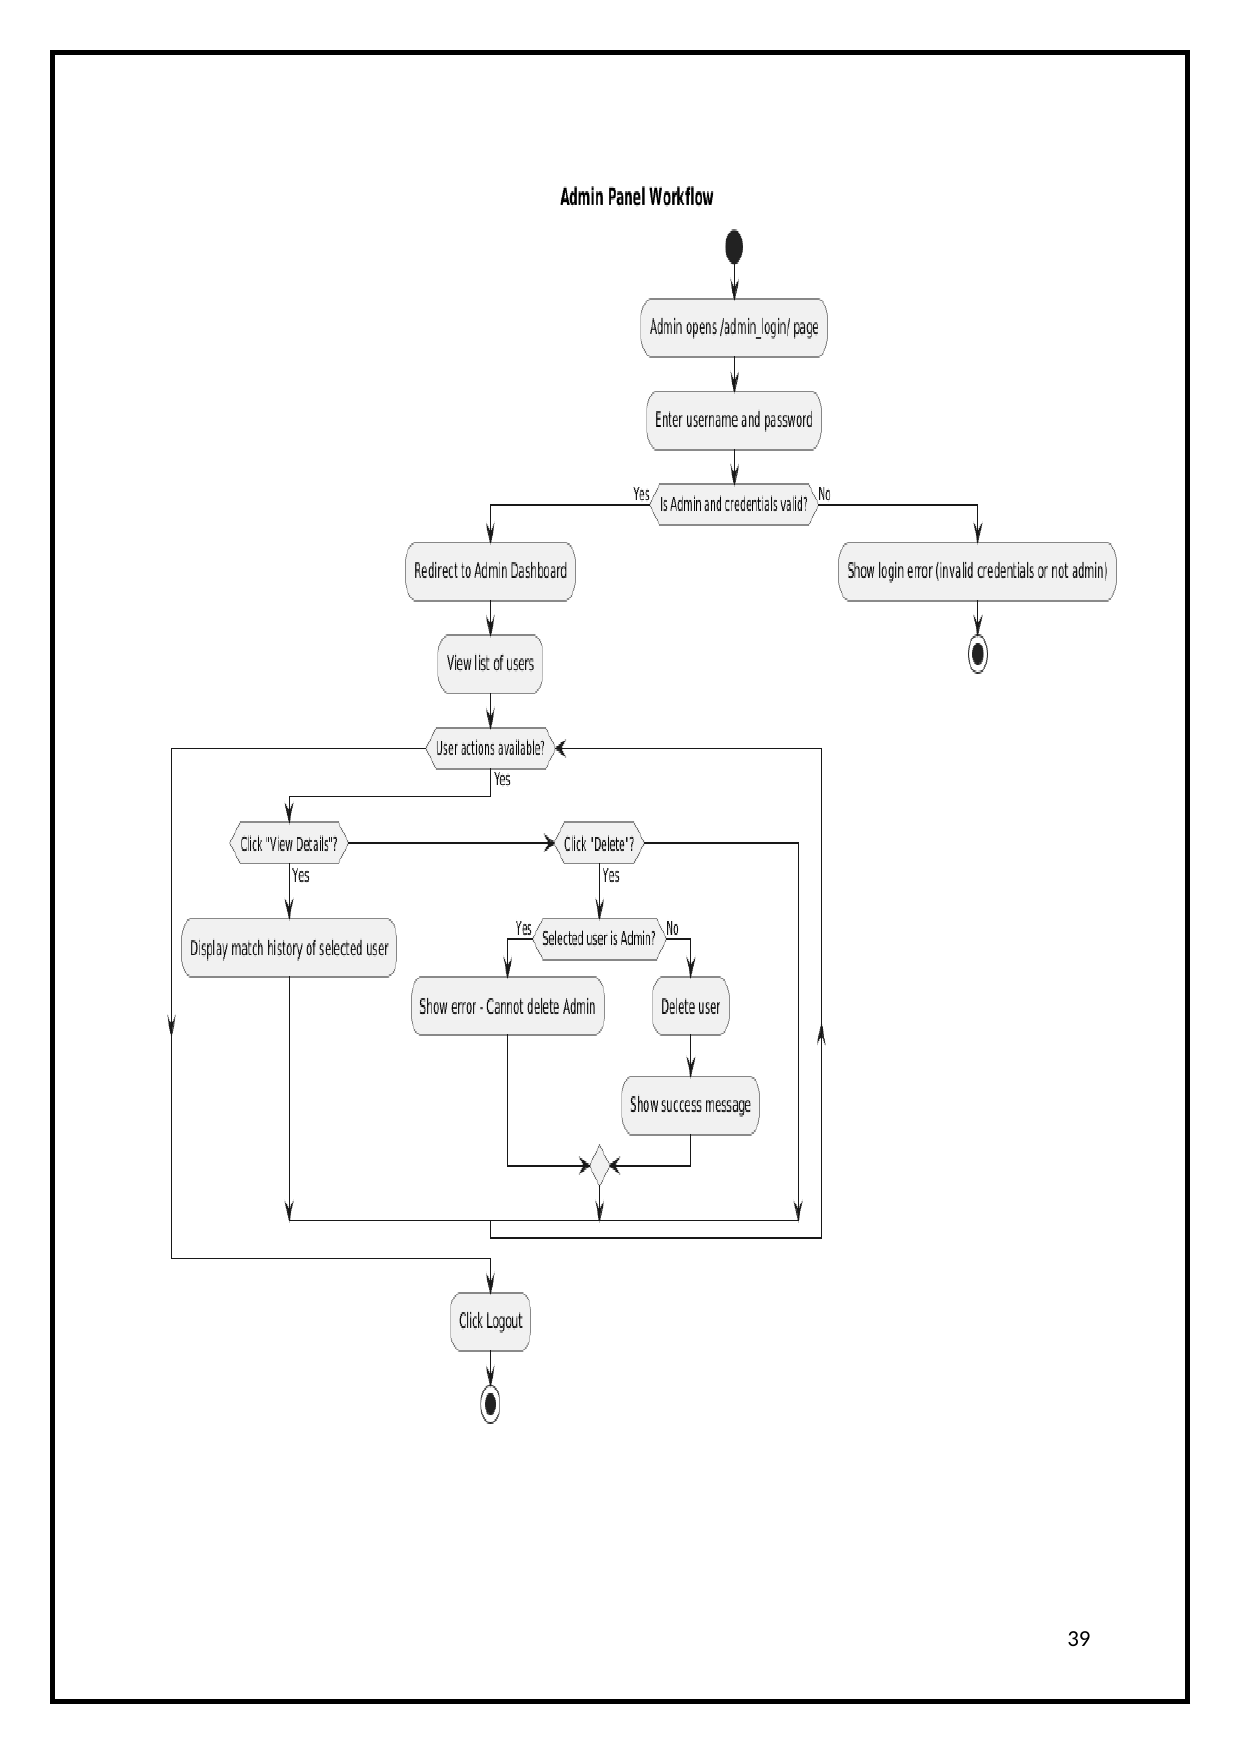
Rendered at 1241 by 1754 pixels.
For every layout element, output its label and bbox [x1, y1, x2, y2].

picture [150, 150, 1124, 1440]
